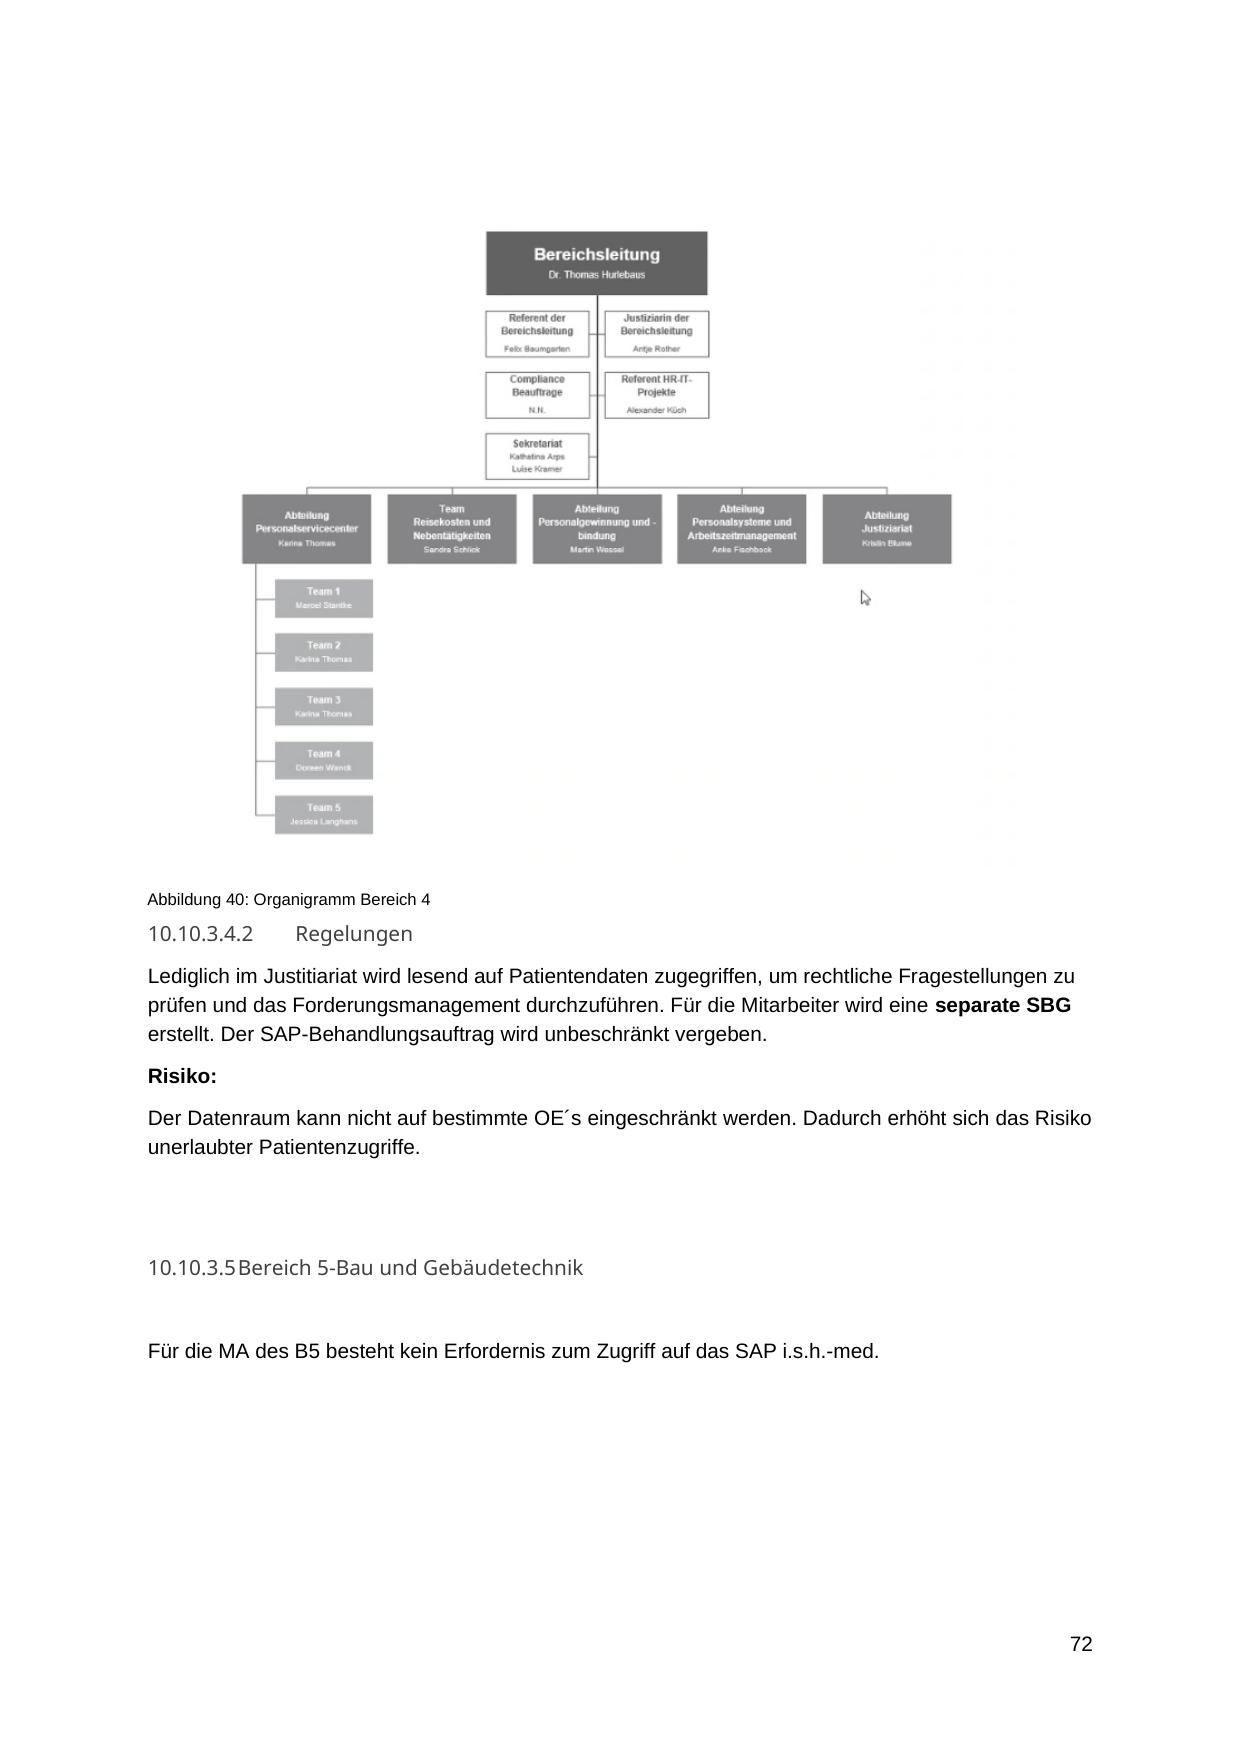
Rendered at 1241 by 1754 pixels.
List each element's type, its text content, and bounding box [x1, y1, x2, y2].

text Risiko: [148, 1060, 1093, 1089]
text Für die MA des B5 besteht kein Erfordernis zum Zugriff auf das SAP i.s.h.-med. [148, 1335, 1093, 1364]
text Der Datenraum kann nicht auf bestimmte OE´s eingeschränkt werden. Dadurch erhöht sich das Risiko unerlaubter Patientenzugriffe. [148, 1102, 1093, 1160]
text Lediglich im Justitiariat wird lesend auf Patientendaten zugegriffen, um rechtliche Fragestellungen zu prüfen und das Forderungsmanagement durchzuführen. Für die Mitarbeiter wird eine separate SBG erstellt. Der SAP-Behandlungsauftrag wird unbeschränkt vergeben. [148, 960, 1093, 1047]
picture [147, 226, 1018, 869]
subtitle Bereich 5-Bau und Gebäudetechnik [148, 1252, 1093, 1281]
